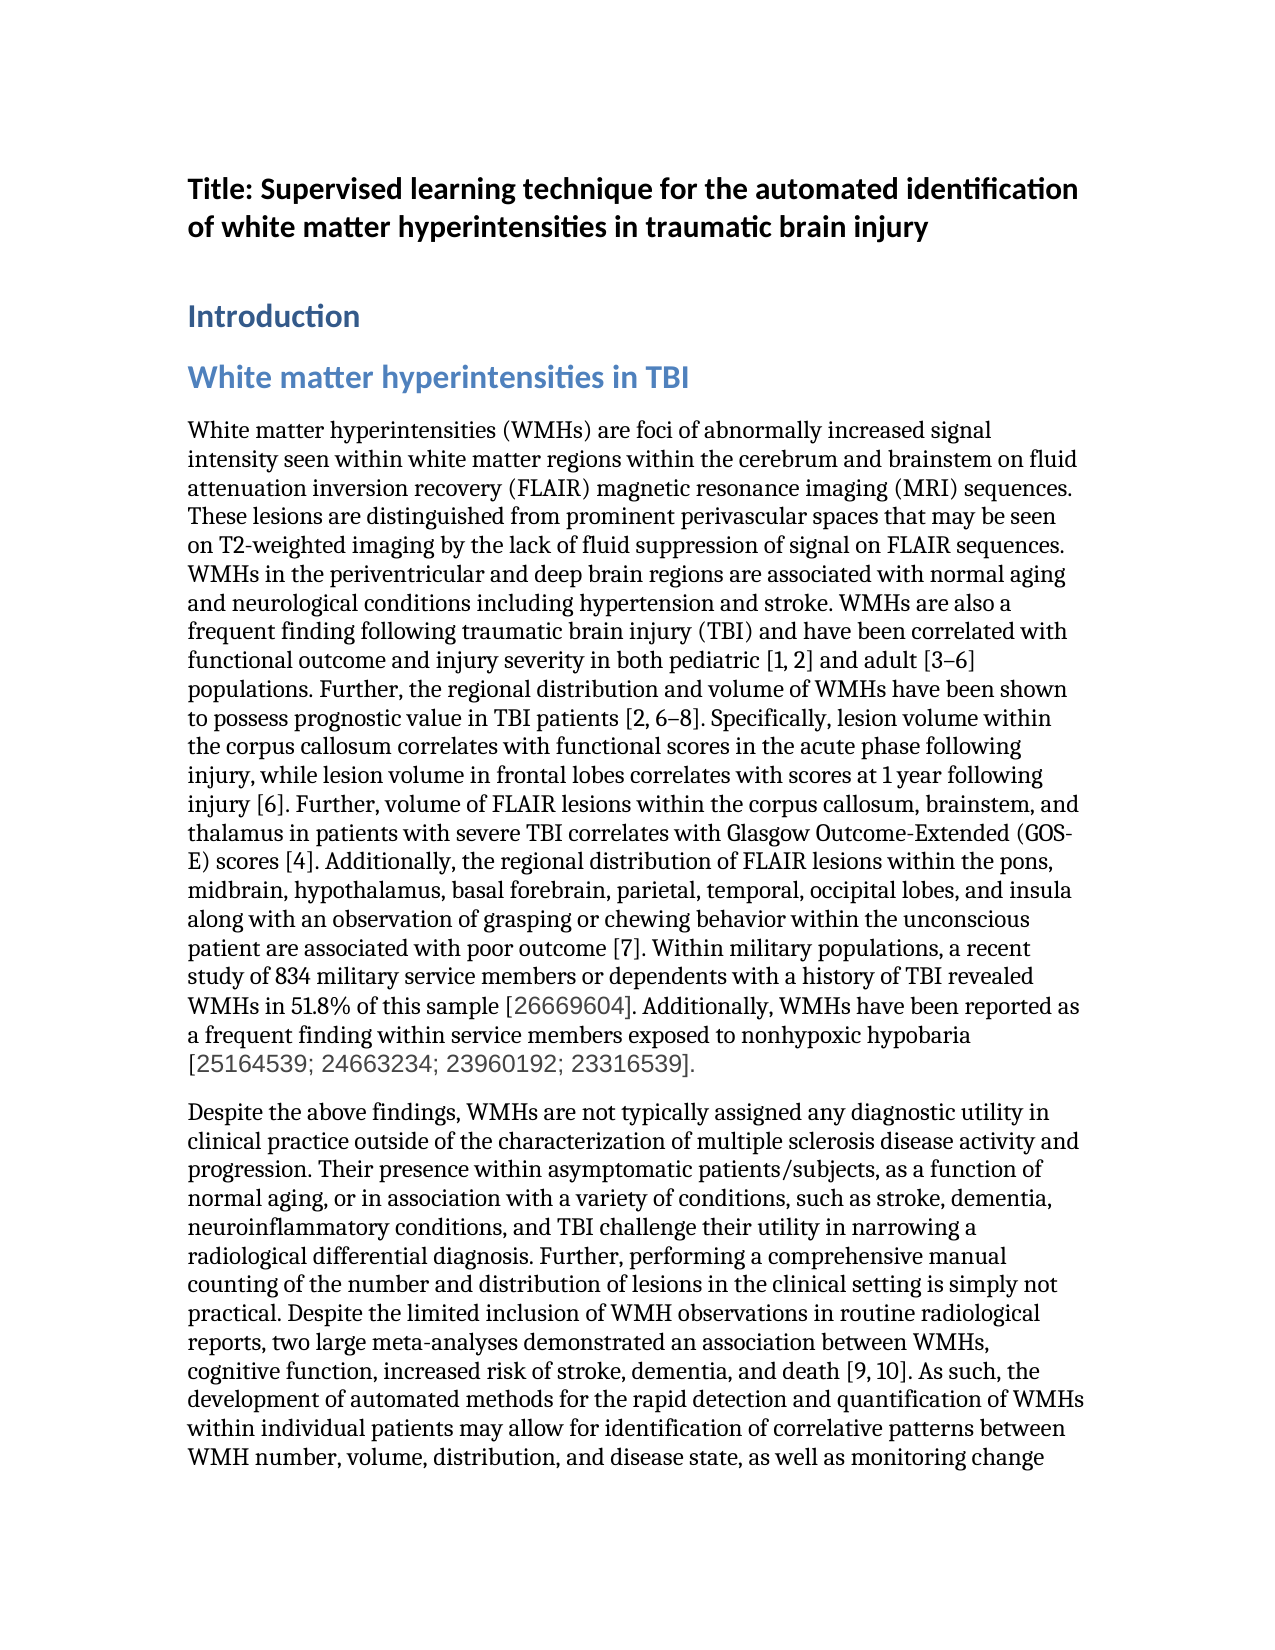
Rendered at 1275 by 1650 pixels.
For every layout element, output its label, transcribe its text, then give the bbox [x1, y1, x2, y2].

text Title: Supervised learning technique for the automated identification of white matter hyperintensities in traumatic brain injury [187, 169, 1087, 245]
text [187, 1098, 1087, 1472]
text White matter hyperintensities (WMHs) are foci of abnormally increased signal intensity seen within white matter regions within the cerebrum and brainstem on fluid attenuation inversion recovery (FLAIR) magnetic resonance imaging (MRI) sequences. These lesions are distinguished from prominent perivascular spaces that may be seen on T2-weighted imaging by the lack of fluid suppression of signal on FLAIR sequences. WMHs in the periventricular and deep brain regions are associated with normal aging and neurological conditions including hypertension and stroke. WMHs are also a frequent finding following traumatic brain injury (TBI) and have been correlated with functional outcome and injury severity in both pediatric [1, 2] and adult [3–6] populations. Further, the regional distribution and volume of WMHs have been shown to possess prognostic value in TBI patients [2, 6–8]. Specifically, lesion volume within the corpus callosum correlates with functional scores in the acute phase following injury, while lesion volume in frontal lobes correlates with scores at 1 year following injury [6]. Further, volume of FLAIR lesions within the corpus callosum, brainstem, and thalamus in patients with severe TBI correlates with Glasgow Outcome-Extended (GOS-E) scores [4]. Additionally, the regional distribution of FLAIR lesions within the pons, midbrain, hypothalamus, basal forebrain, parietal, temporal, occipital lobes, and insula along with an observation of grasping or chewing behavior within the unconscious patient are associated with poor outcome [7]. Within military populations, a recent study of 834 military service members or dependents with a history of TBI revealed WMHs in 51.8% of this sample [26669604]. Additionally, WMHs have been reported as a frequent finding within service members exposed to nonhypoxic hypobaria [25164539; 24663234; 23960192; 23316539]. [187, 416, 1087, 1079]
subtitle White matter hyperintensities in TBI [187, 357, 1087, 397]
subtitle Introduction [187, 295, 1087, 336]
